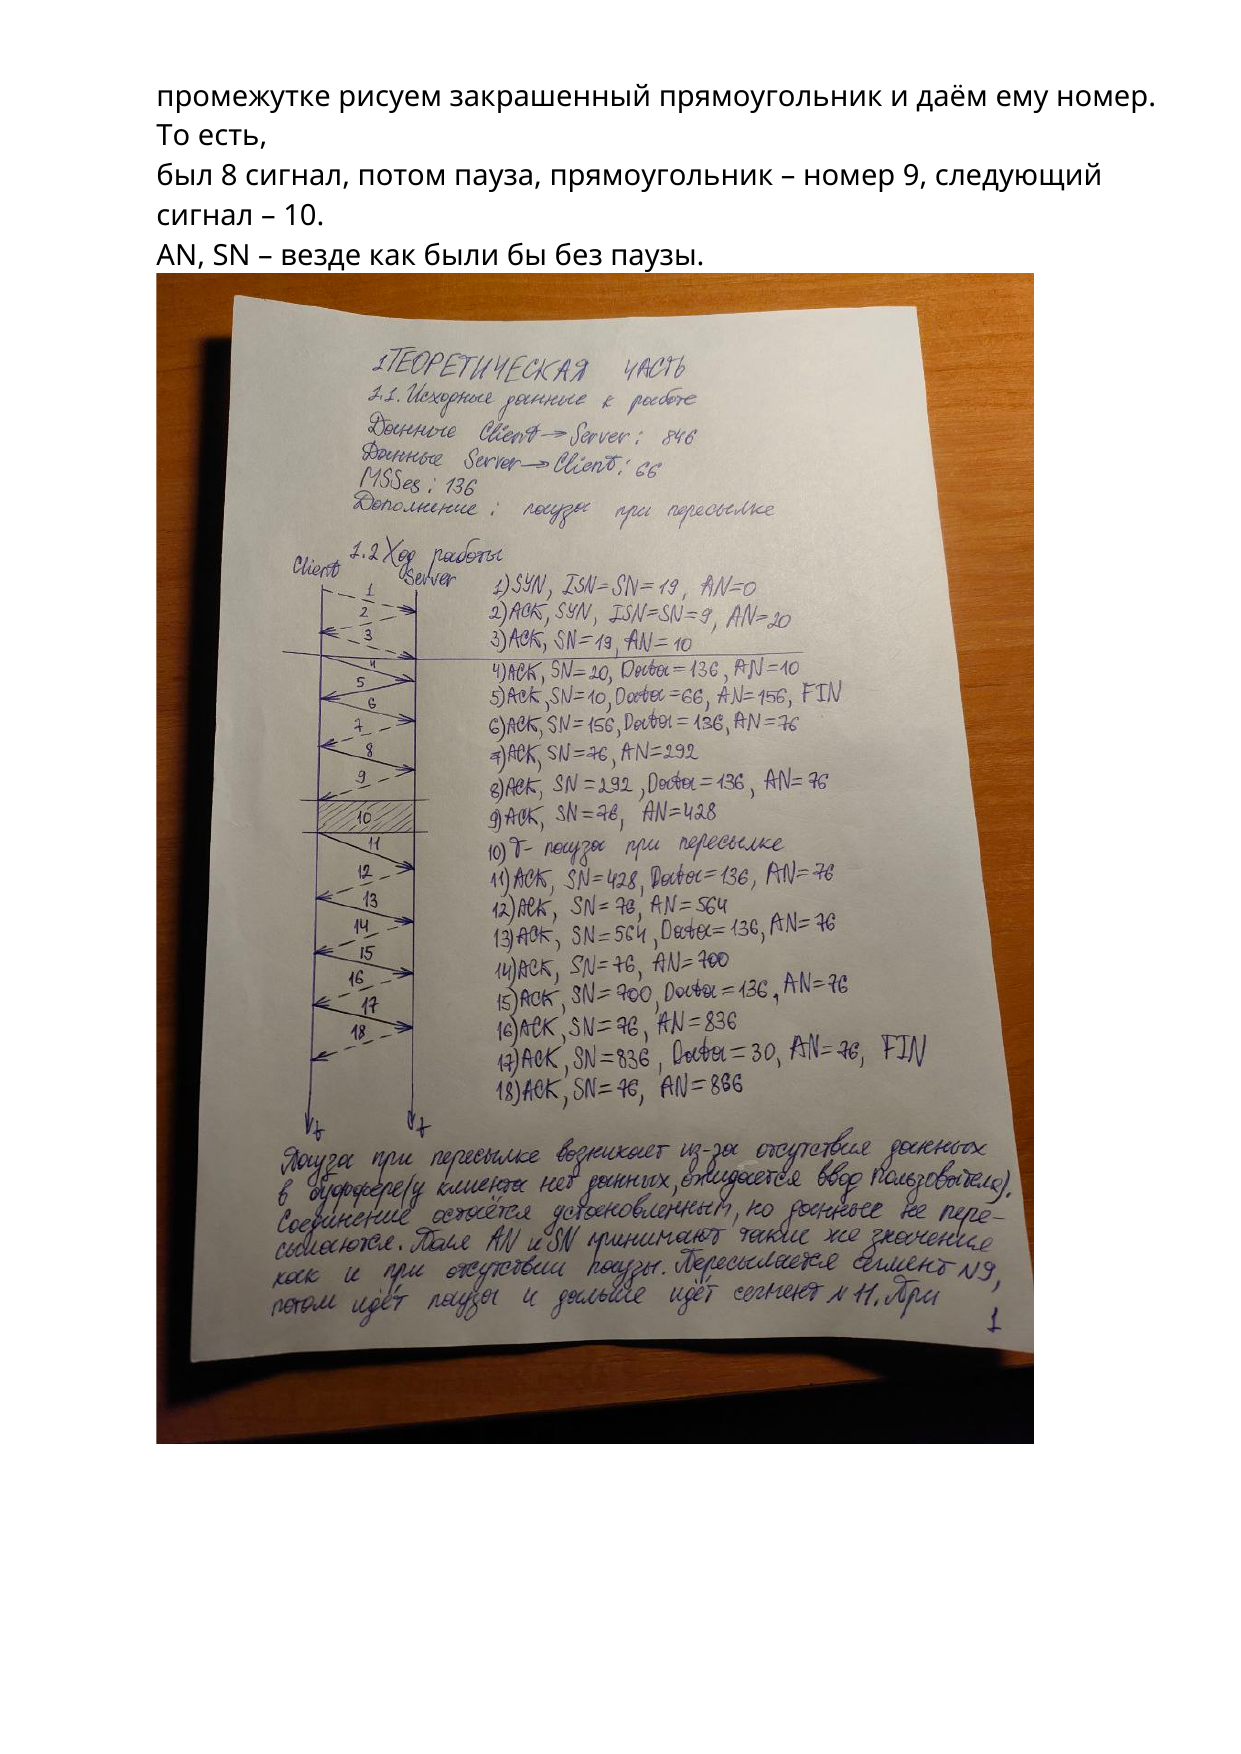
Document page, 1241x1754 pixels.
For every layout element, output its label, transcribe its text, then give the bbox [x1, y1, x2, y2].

list промежутке рисуем закрашенный прямоугольник и даём ему номер. То есть, [156, 75, 1165, 154]
list был 8 сигнал, потом пауза, прямоугольник – номер 9, следующий сигнал – 10. [156, 154, 1165, 234]
picture [156, 273, 1034, 1444]
list AN, SN – везде как были бы без паузы. [156, 234, 1165, 273]
